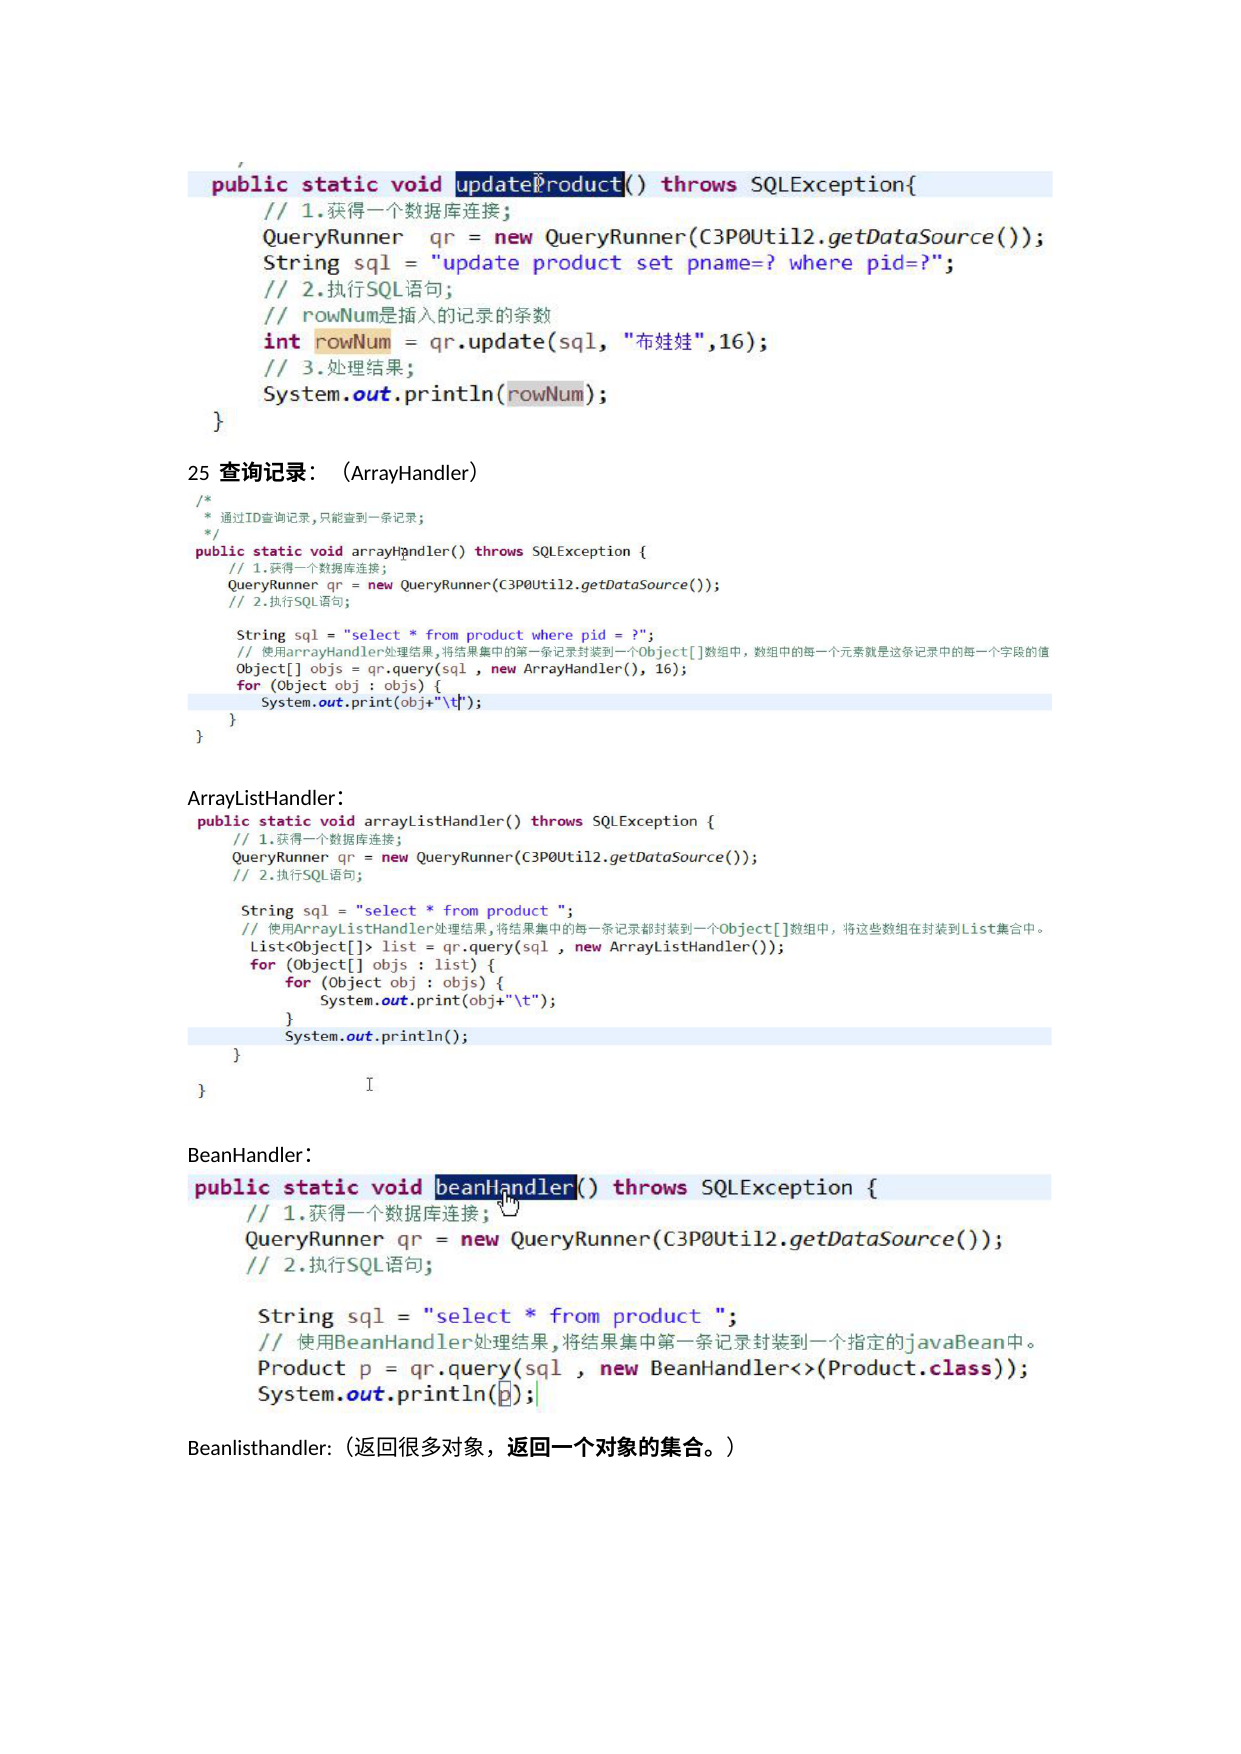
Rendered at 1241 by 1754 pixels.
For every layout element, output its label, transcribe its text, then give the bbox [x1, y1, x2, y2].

text 25 查询记录：（ArrayHandler） [187, 454, 1053, 487]
picture [187, 1169, 1052, 1421]
picture [187, 812, 1052, 1109]
text ArrayListHandler： [187, 779, 1053, 812]
picture [187, 162, 1053, 446]
picture [187, 487, 1052, 748]
text Beanlisthandler:（返回很多对象，返回一个对象的集合。） [187, 1429, 1053, 1462]
text BeanHandler： [187, 1137, 1053, 1169]
